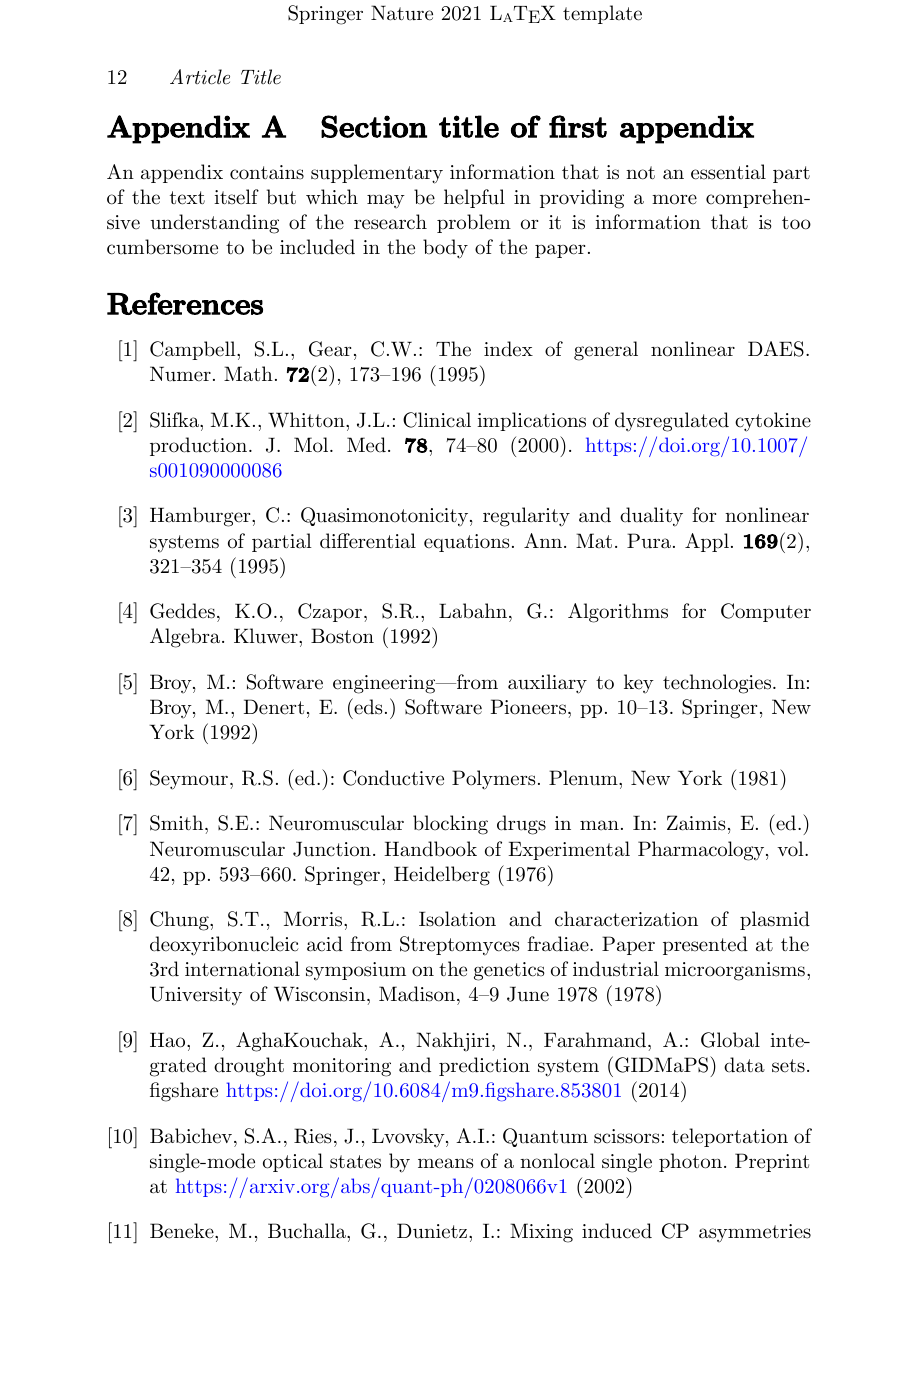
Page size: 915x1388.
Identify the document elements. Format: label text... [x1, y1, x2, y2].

text single-mode optical states by means of a nonlocal single photon. Preprint [149, 1148, 834, 1173]
text 42, pp. 593–660. Springer, Heidelberg (1976) [149, 861, 834, 886]
text Broy, M., Denert, E. (eds.) Software Pioneers, pp. 10–13. Springer, New [149, 694, 834, 719]
text [1] Campbell, S.L., Gear, C.W.: The index of general nonlinear DAES. [117, 336, 834, 361]
text Neuromuscular Junction. Handbook of Experimental Pharmacology, vol. [149, 836, 834, 861]
text [9] Hao, Z., AghaKouchak, A., Nakhjiri, N., Farahmand, A.: Global inte- [117, 1027, 834, 1052]
text production. J. Mol. Med. 78, 74–80 (2000). https://doi.org/10.1007/ [149, 432, 834, 457]
text Appendix A Section title of ﬁrst appendix [106, 113, 777, 143]
text [5] Broy, M.: Software engineering—from auxiliary to key technologies. In: [117, 669, 834, 694]
text Article Title [169, 65, 305, 90]
text of the text itself but which may be helpful in providing a more comprehen- [106, 184, 834, 209]
text at https://arxiv.org/abs/quant-ph/0208066v1 (2002) [149, 1173, 834, 1198]
text [11] Beneke, M., Buchalla, G., Dunietz, I.: Mixing induced CP asymmetries [106, 1219, 834, 1244]
text [3] Hamburger, C.: Quasimonotonicity, regularity and duality for nonlinear [117, 503, 834, 528]
text [7] Smith, S.E.: Neuromuscular blocking drugs in man. In: Zaimis, E. (ed.) [117, 811, 834, 836]
text York (1992) [149, 719, 834, 744]
text 3rd international symposium on the genetics of industrial microorganisms, [149, 957, 834, 982]
text systems of partial diﬀerential equations. Ann. Mat. Pura. Appl. 169(2), [149, 528, 834, 553]
text References [106, 290, 289, 320]
text University of Wisconsin, Madison, 4–9 June 1978 (1978) [149, 982, 834, 1007]
text 321–354 (1995) [149, 553, 834, 578]
text s001090000086 [149, 457, 834, 482]
text cumbersome to be included in the body of the paper. [106, 234, 834, 259]
text [4] Geddes, K.O., Czapor, S.R., Labahn, G.: Algorithms for Computer [117, 598, 834, 624]
text An appendix contains supplementary information that is not an essential part [106, 159, 834, 184]
text [10] Babichev, S.A., Ries, J., Lvovsky, A.I.: Quantum scissors: teleportation of [106, 1123, 834, 1148]
text ﬁgshare https://doi.org/10.6084/m9.ﬁgshare.853801 (2014) [149, 1077, 834, 1102]
text Numer. Math. 72(2), 173–196 (1995) [149, 361, 510, 386]
text 12 [106, 65, 152, 90]
text grated drought monitoring and prediction system (GIDMaPS) data sets. [149, 1052, 834, 1077]
text deoxyribonucleic acid from Streptomyces fradiae. Paper presented at the [149, 932, 834, 957]
text sive understanding of the research problem or it is information that is too [106, 209, 834, 234]
text [8] Chung, S.T., Morris, R.L.: Isolation and characterization of plasmid [117, 906, 834, 932]
text [6] Seymour, R.S. (ed.): Conductive Polymers. Plenum, New York (1981) [117, 765, 811, 790]
text Springer Nature 2021 LATEX template [287, 0, 653, 25]
text [2] Slifka, M.K., Whitton, J.L.: Clinical implications of dysregulated cytokine [117, 407, 834, 432]
text Algebra. Kluwer, Boston (1992) [149, 624, 834, 649]
